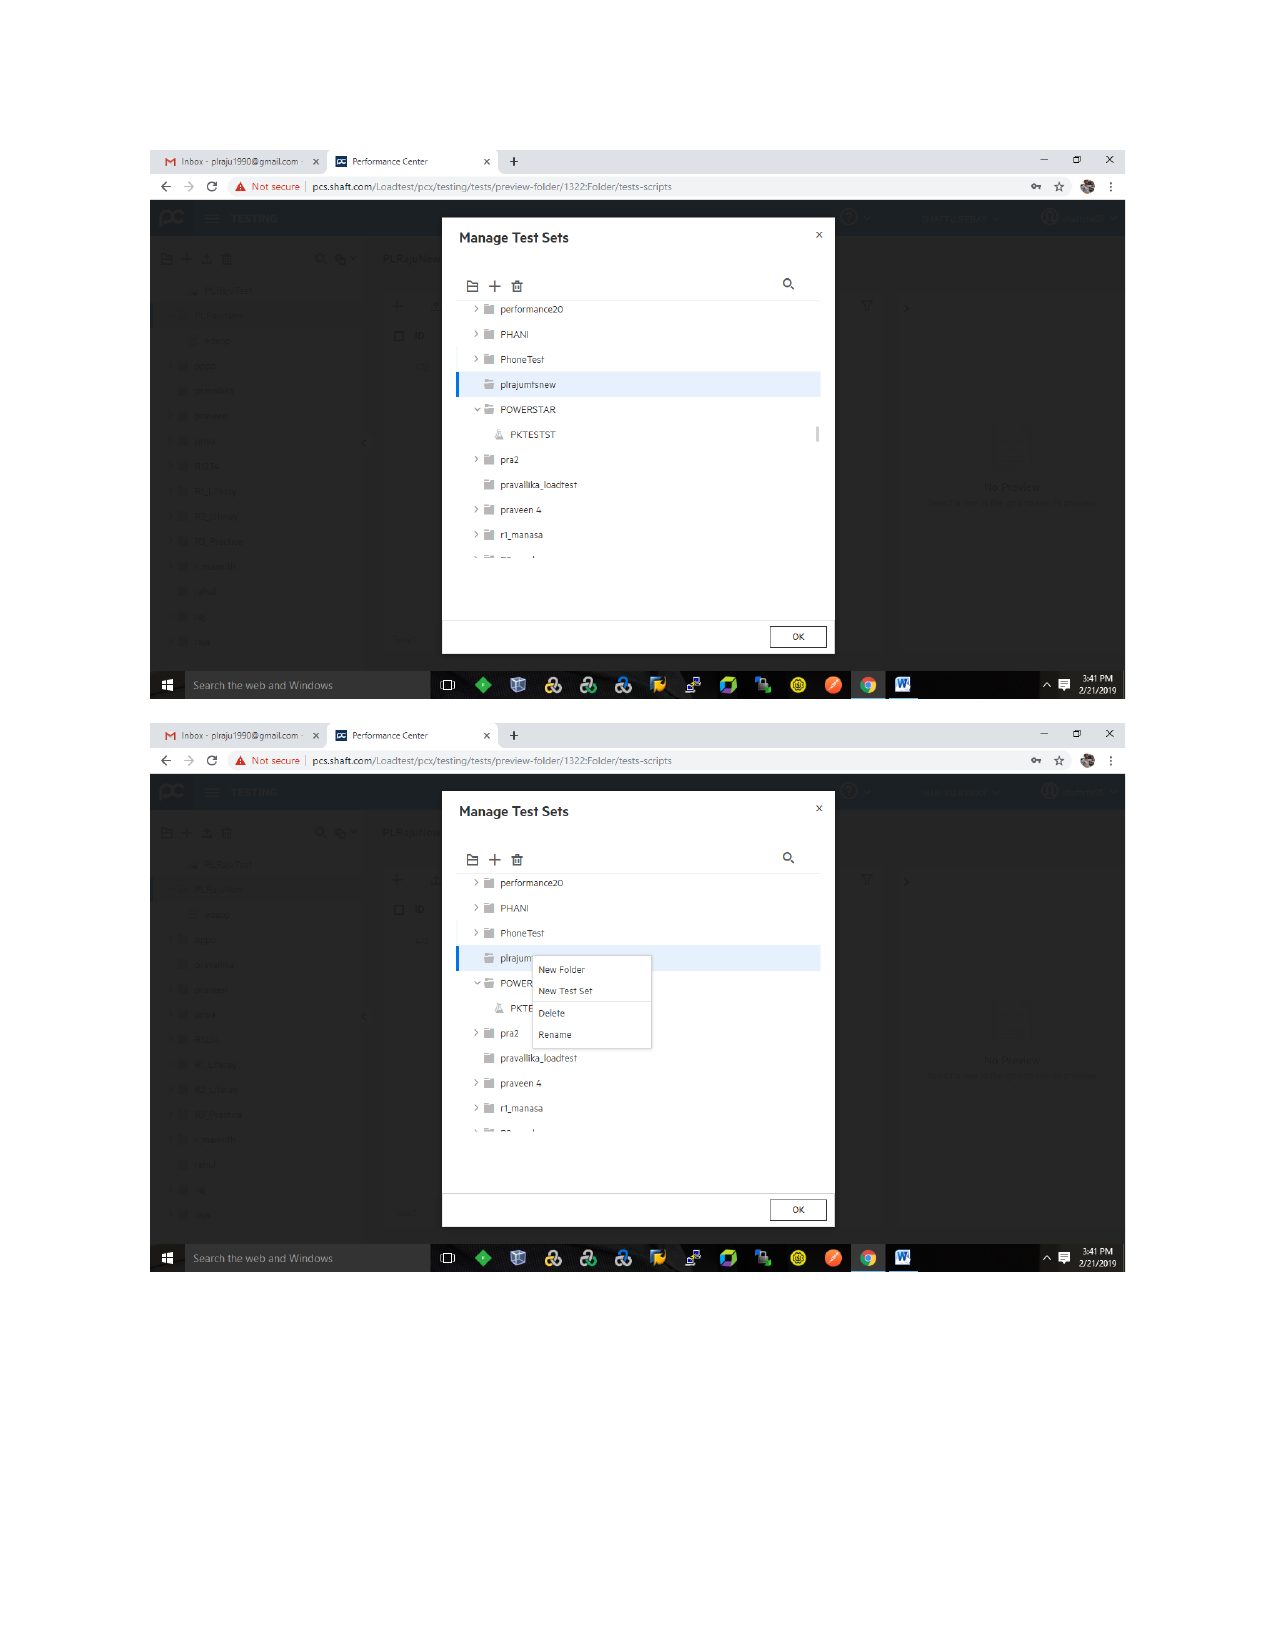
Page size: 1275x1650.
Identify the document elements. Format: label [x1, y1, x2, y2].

picture [150, 150, 1125, 699]
picture [150, 723, 1125, 1272]
